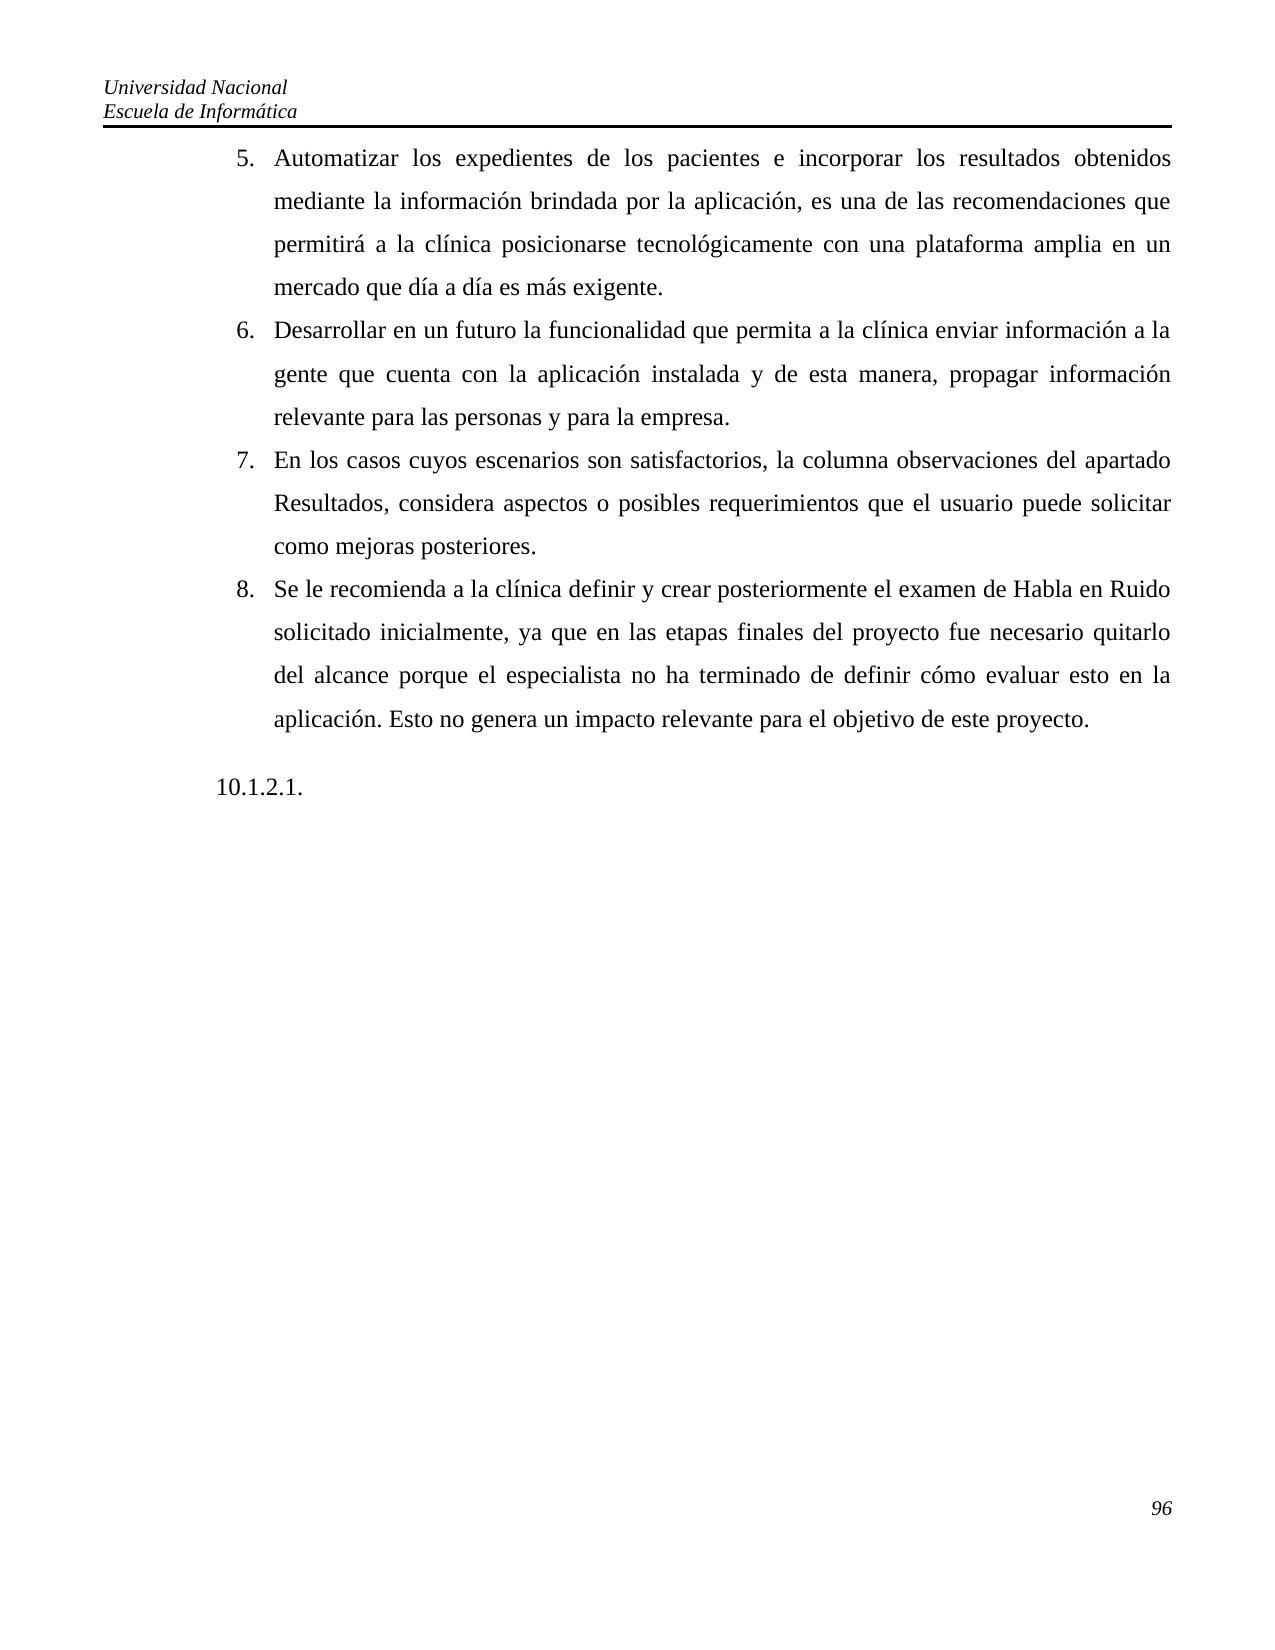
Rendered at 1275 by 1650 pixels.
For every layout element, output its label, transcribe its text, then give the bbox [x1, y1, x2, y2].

list Desarrollar en un futuro la funcionalidad que permita a la clínica enviar información a la gente que cuenta con la aplicación instalada y de esta manera, propagar información relevante para las personas y para la empresa. [236, 316, 1172, 431]
list En los casos cuyos escenarios son satisfactorios, la columna observaciones del apartado Resultados, considera aspectos o posibles requerimientos que el usuario puede solicitar como mejoras posteriores. [236, 445, 1172, 560]
list Automatizar los expedientes de los pacientes e incorporar los resultados obtenidos mediante la información brindada por la aplicación, es una de las recomendaciones que permitirá a la clínica posicionarse tecnológicamente con una plataforma amplia en un mercado que día a día es más exigente. [236, 143, 1172, 301]
list Se le recomienda a la clínica definir y crear posteriormente el examen de Habla en Ruido solicitado inicialmente, ya que en las etapas finales del proyecto fue necesario quitarlo del alcance porque el especialista no ha terminado de definir cómo evaluar esto en la aplicación. Esto no genera un impacto relevante para el objetivo de este proyecto. [236, 574, 1172, 732]
